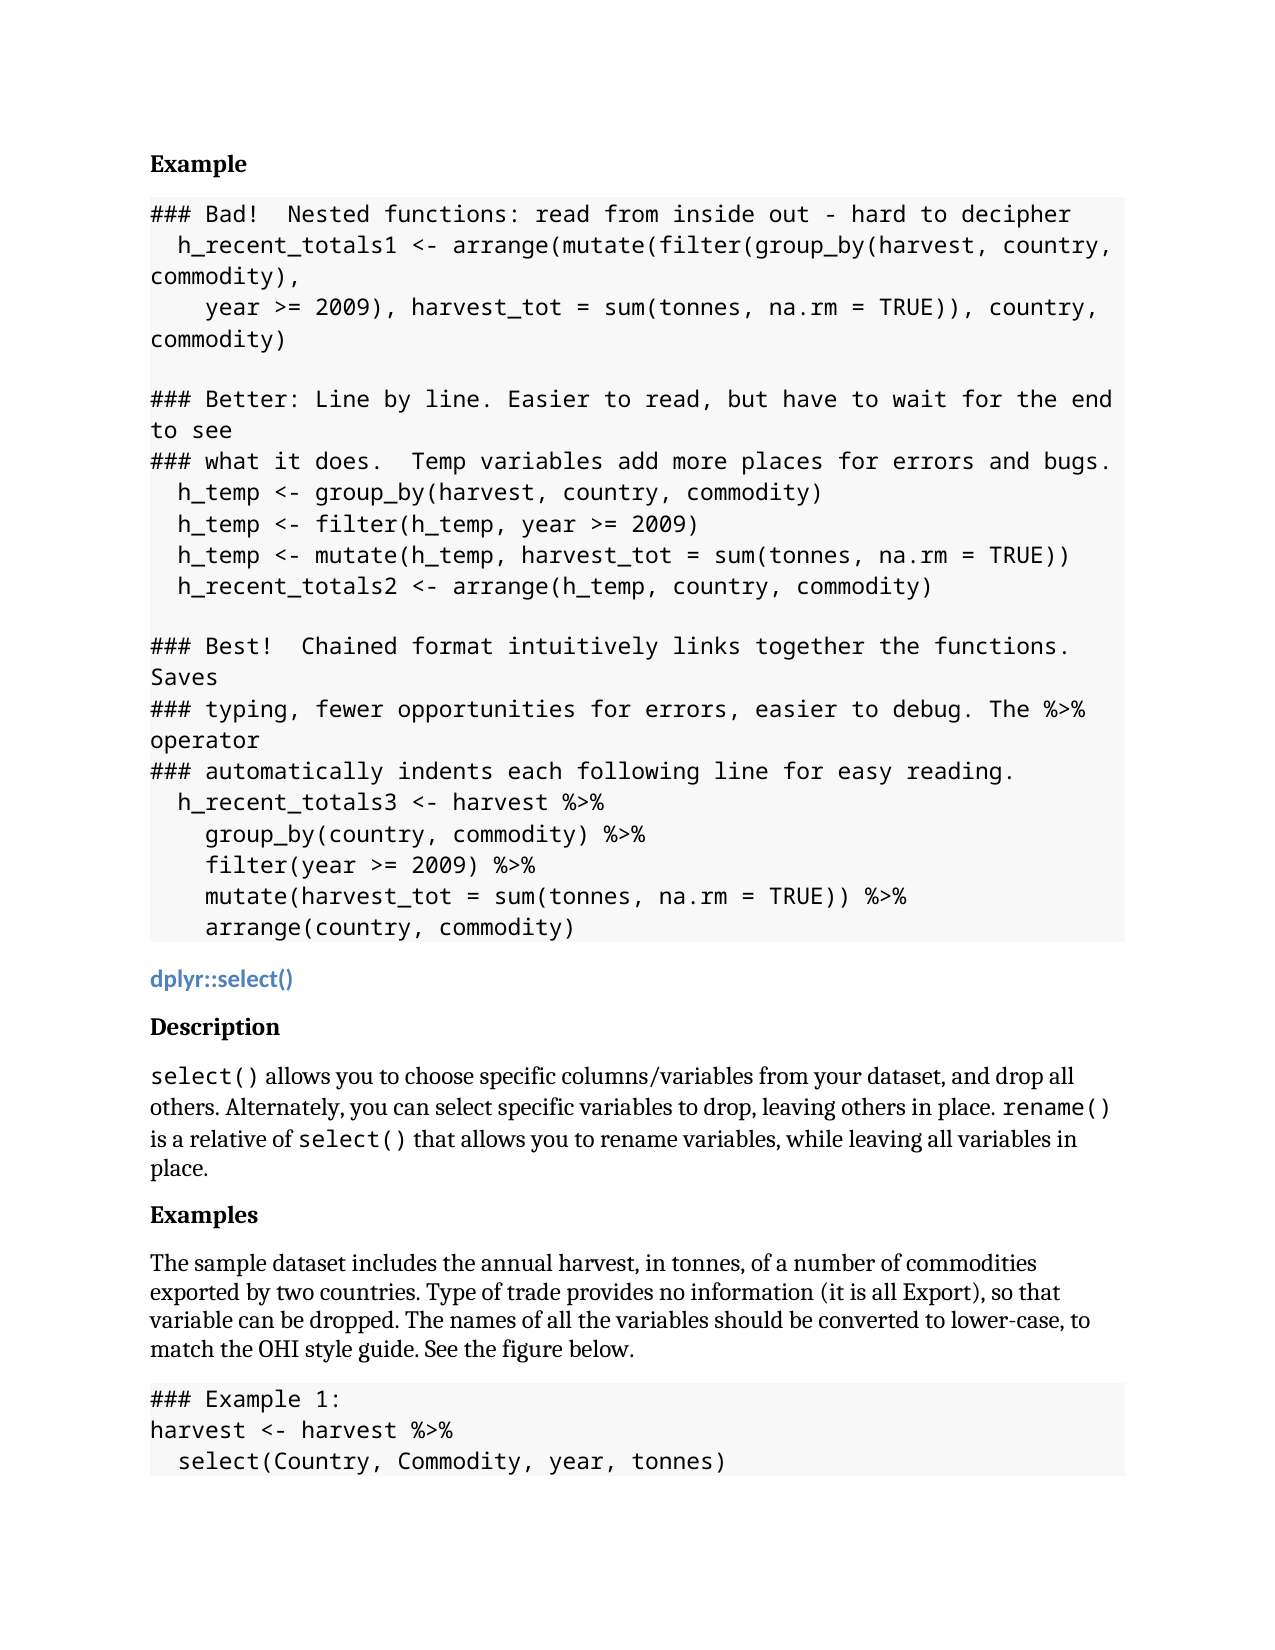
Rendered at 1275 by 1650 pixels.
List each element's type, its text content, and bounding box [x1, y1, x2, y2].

text Examples [150, 1201, 1125, 1230]
text Description [150, 1013, 1125, 1041]
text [150, 1383, 1125, 1476]
text The sample dataset includes the annual harvest, in tonnes, of a number of commodities exported by two countries. Type of trade provides no information (it is all Export), so that variable can be dropped. The names of all the variables should be converted to lower-case, to match the OHI style guide. See the figure below. [150, 1249, 1125, 1364]
subtitle dplyr::select() [150, 963, 1125, 994]
text Example [150, 150, 1125, 179]
text ### Bad! Nested functions: read from inside out - hard to decipher h_recent_totals1 <- arrange(mutate(filter(group_by(harvest, country, commodity), year >= 2009), harvest_tot = sum(tonnes, na.rm = TRUE)), country, commodity) ### Better: Line by line. Easier to read, but have to wait for the end to see ### what it does. Temp variables add more places for errors and bugs. h_temp <- group_by(harvest, country, commodity) h_temp <- filter(h_temp, year >= 2009) h_temp <- mutate(h_temp, harvest_tot = sum(tonnes, na.rm = TRUE)) h_recent_totals2 <- arrange(h_temp, country, commodity) ### Best! Chained format intuitively links together the functions. Saves ### typing, fewer opportunities for errors, easier to debug. The %>% operator ### automatically indents each following line for easy reading. h_recent_totals3 <- harvest %>% group_by(country, commodity) %>% filter(year >= 2009) %>% mutate(harvest_tot = sum(tonnes, na.rm = TRUE)) %>% arrange(country, commodity) [150, 197, 1125, 942]
text select() allows you to choose specific columns/variables from your dataset, and drop all others. Alternately, you can select specific variables to drop, leaving others in place. rename() is a relative of select() that allows you to rename variables, while leaving all variables in place. [150, 1060, 1125, 1183]
